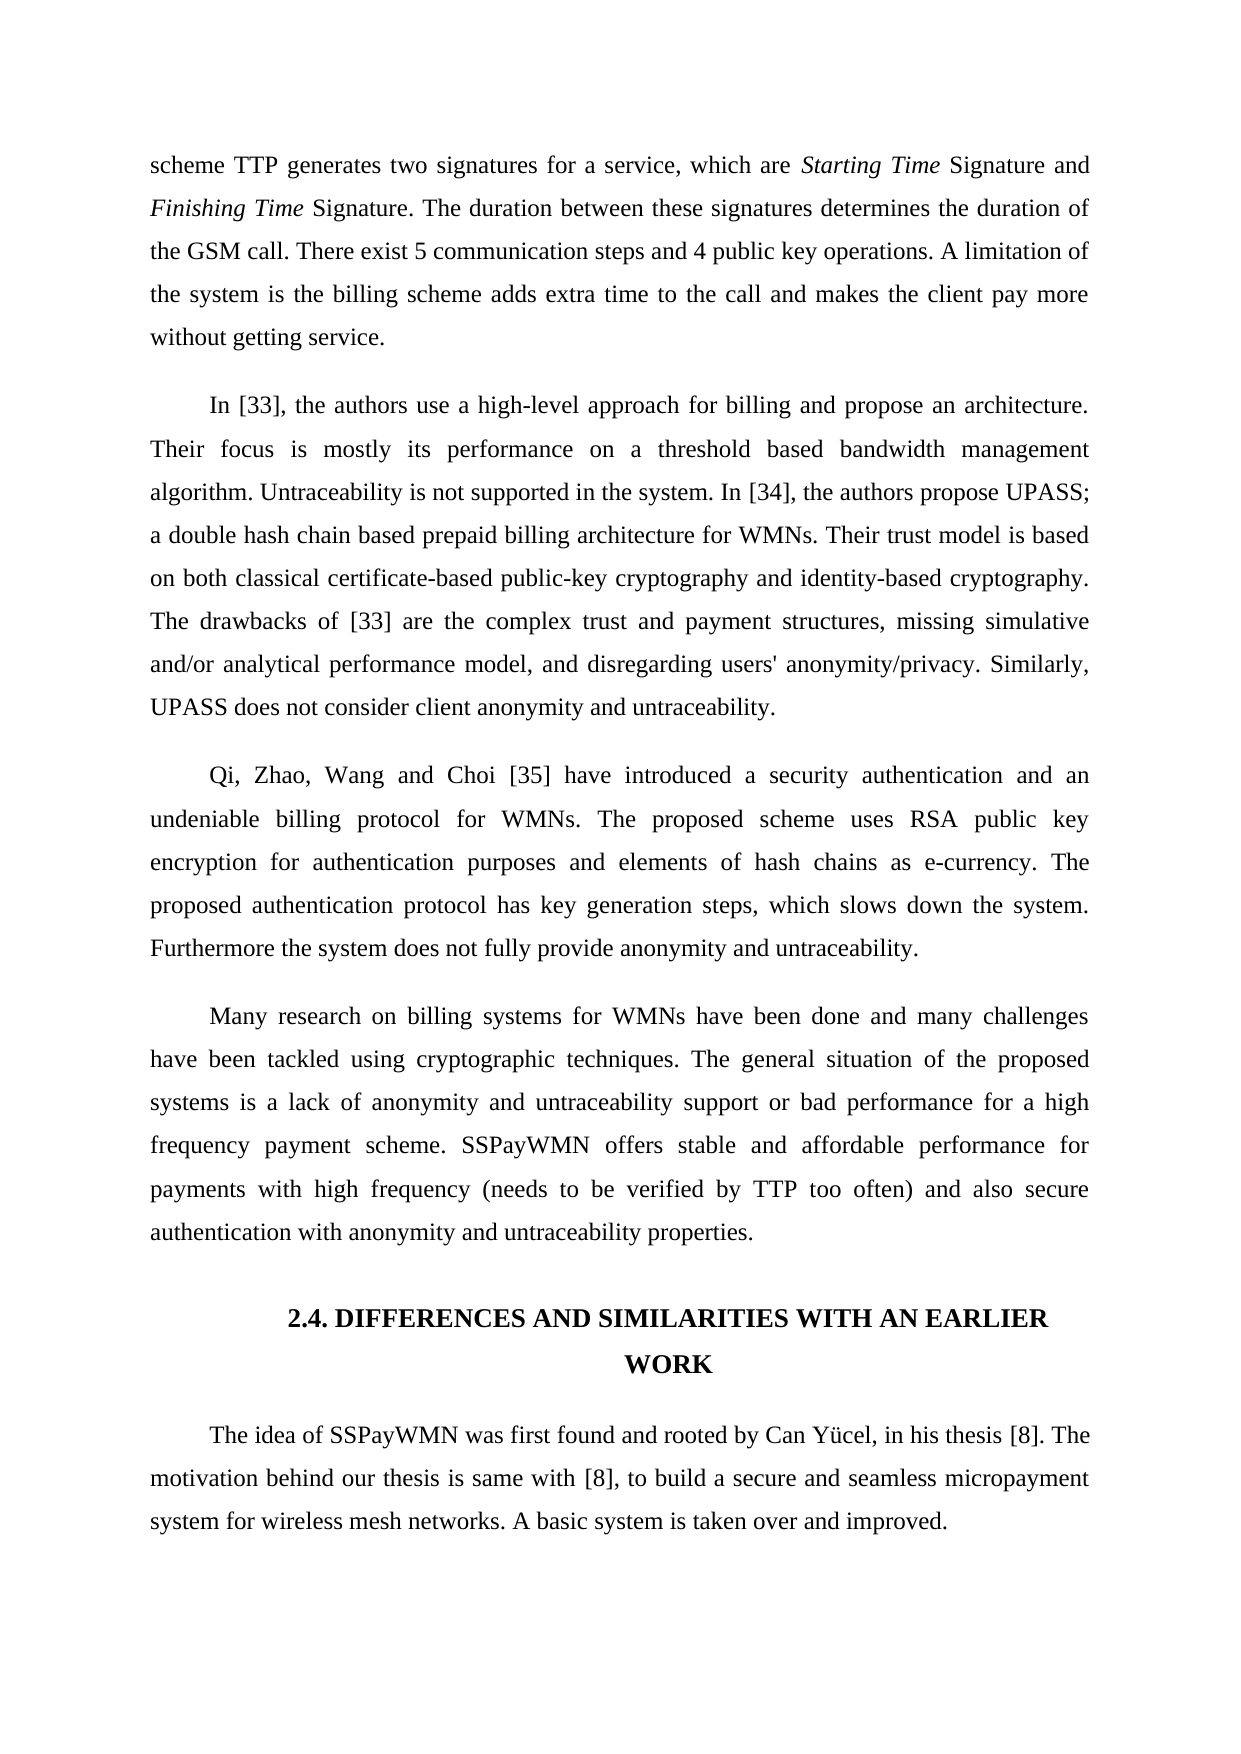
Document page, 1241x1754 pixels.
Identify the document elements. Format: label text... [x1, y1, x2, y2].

subtitle 2.4. DIFFERENCES AND SIMILARITIES WITH AN EARLIER WORK [246, 1302, 1090, 1379]
text In [33], the authors use a high-level approach for billing and propose an architecture. Their focus is mostly its performance on a threshold based bandwidth management algorithm. Untraceability is not supported in the system. In [34], the authors propose UPASS; a double hash chain based prepaid billing architecture for WMNs. Their trust model is based on both classical certificate-based public-key cryptography and identity-based cryptography. The drawbacks of [33] are the complex trust and payment structures, missing simulative and/or analytical performance model, and disregarding users' anonymity/privacy. Similarly, UPASS does not consider client anonymity and untraceability. [150, 391, 1090, 721]
text Many research on billing systems for WMNs have been done and many challenges have been tackled using cryptographic techniques. The general situation of the proposed systems is a lack of anonymity and untraceability support or bad performance for a high frequency payment scheme. SSPayWMN offers stable and affordable performance for payments with high frequency (needs to be verified by TTP too often) and also secure authentication with anonymity and untraceability properties. [150, 1001, 1090, 1246]
text The idea of SSPayWMN was first found and rooted by Can Yücel, in his thesis [8]. The motivation behind our thesis is same with [8], to build a secure and seamless micropayment system for wireless mesh networks. A basic system is taken over and improved. [150, 1420, 1090, 1535]
text Qi, Zhao, Wang and Choi [35] have introduced a security authentication and an undeniable billing protocol for WMNs. The proposed scheme uses RSA public key encryption for authentication purposes and elements of hash chains as e-currency. The proposed authentication protocol has key generation steps, which slows down the system. Furthermore the system does not fully provide anonymity and untraceability. [150, 761, 1090, 962]
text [150, 150, 1090, 351]
